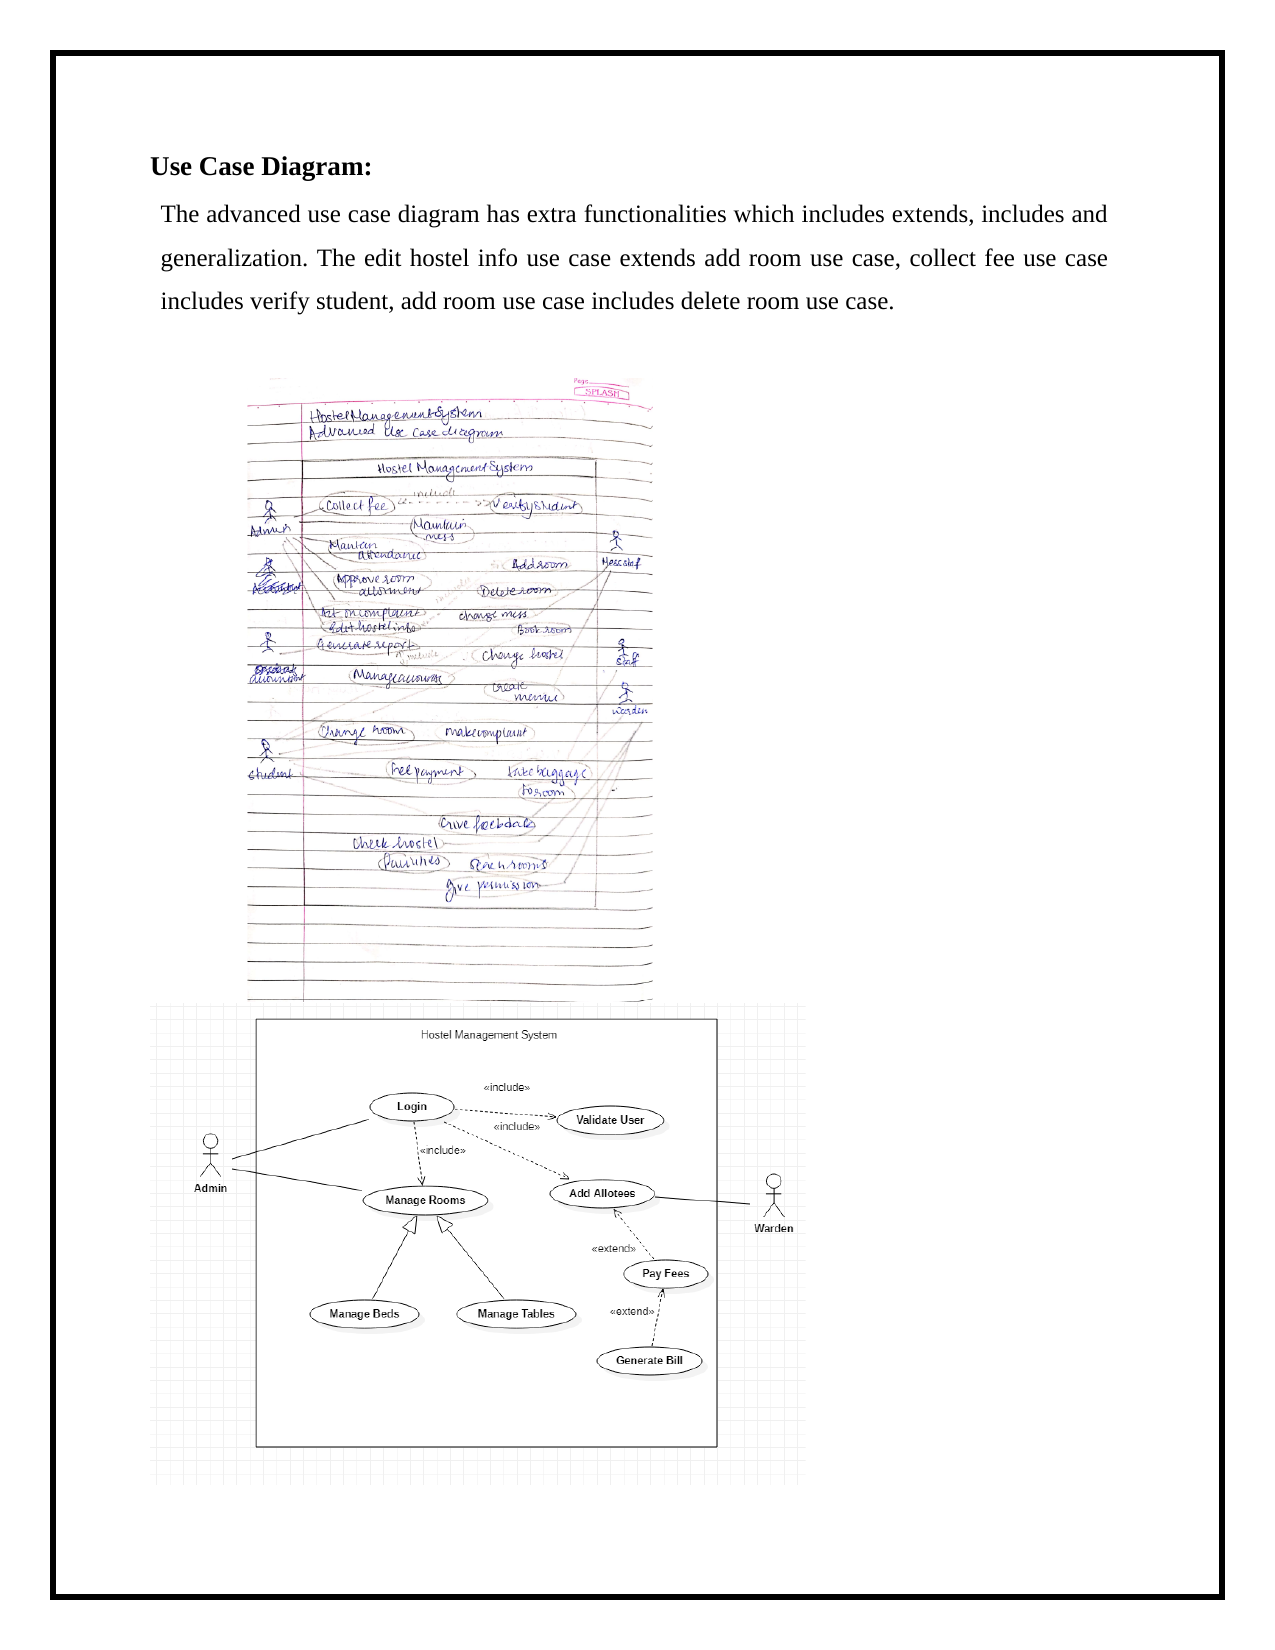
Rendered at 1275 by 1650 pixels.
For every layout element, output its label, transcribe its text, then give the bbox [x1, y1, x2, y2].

text Use Case Diagram: [150, 150, 1125, 181]
picture [225, 378, 683, 1002]
text The advanced use case diagram has extra functionalities which includes extends, includes and generalization. The edit hostel info use case extends add room use case, collect fee use case includes verify student, add room use case includes delete room use case. [160, 199, 1109, 314]
picture [150, 1003, 806, 1485]
